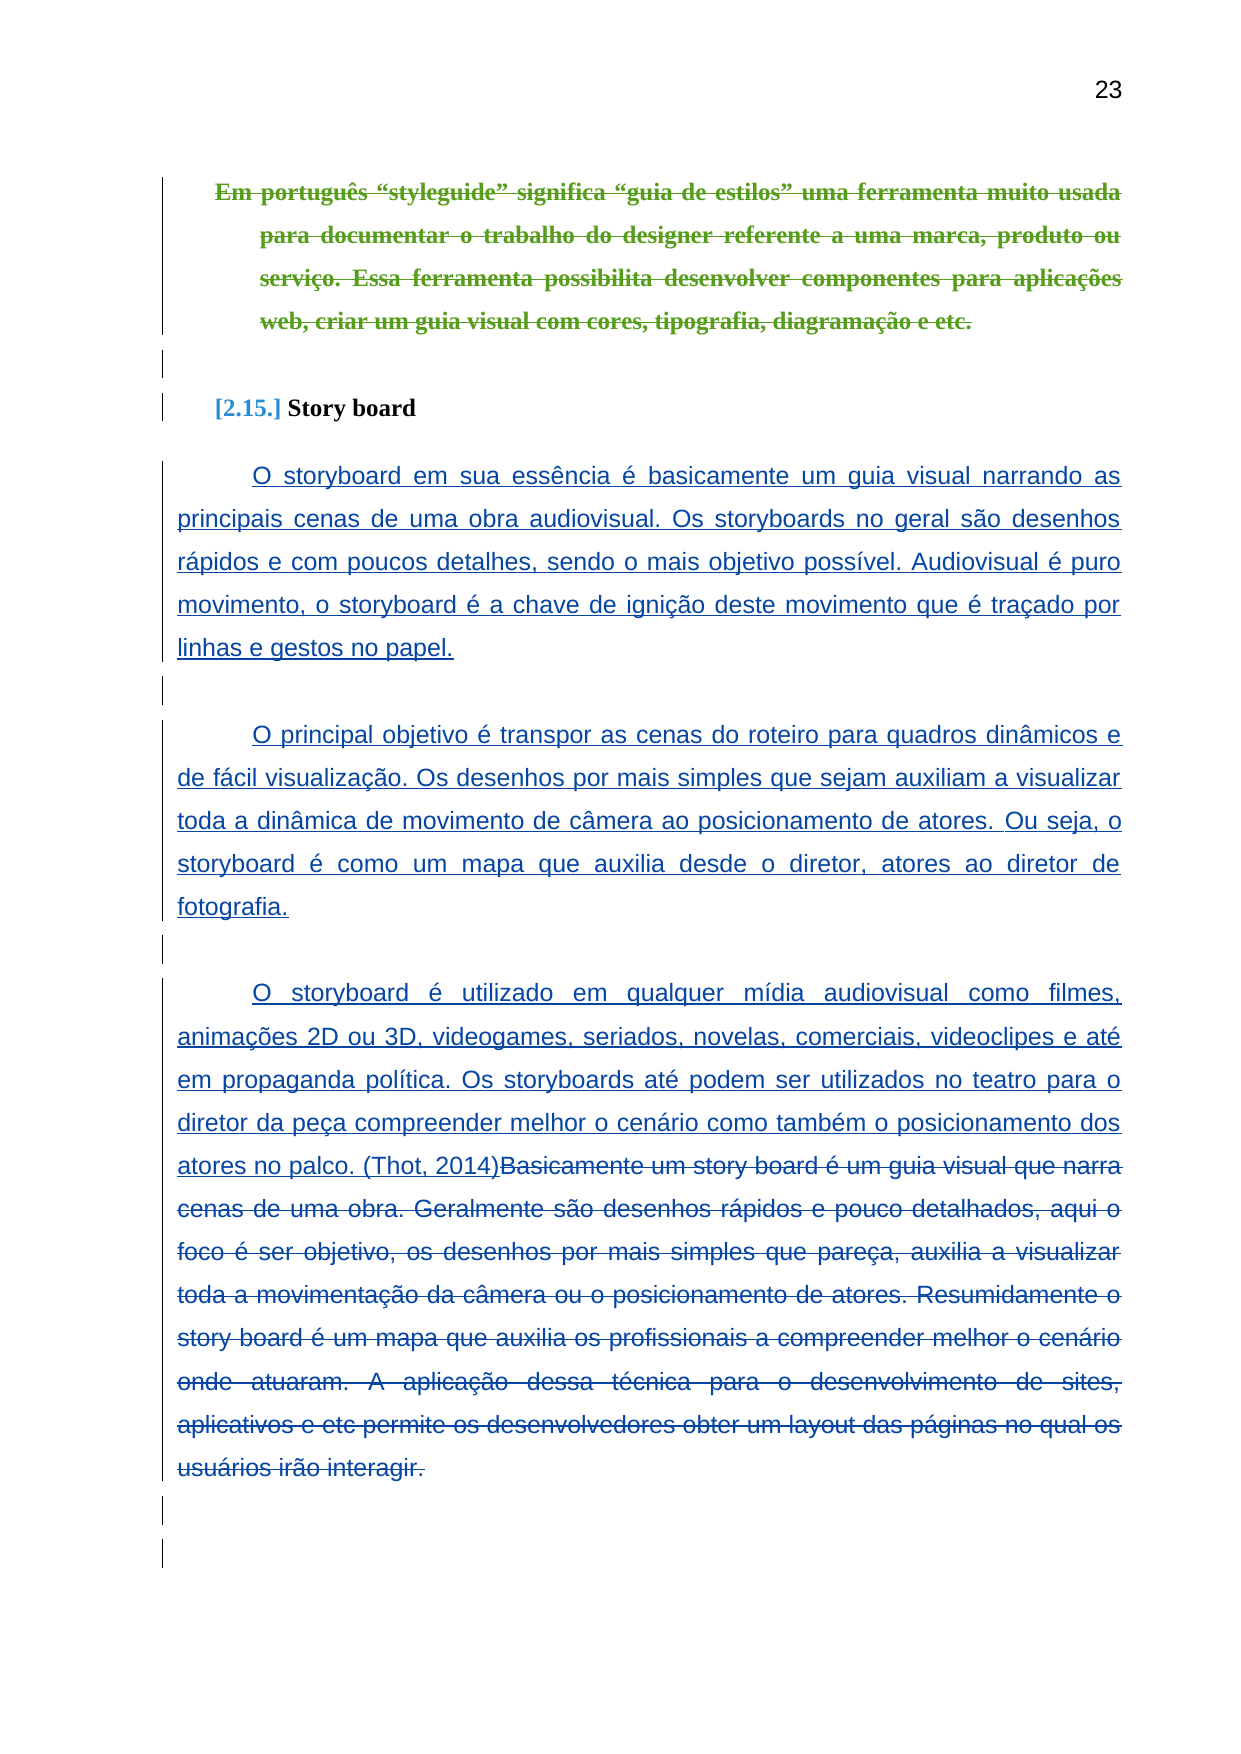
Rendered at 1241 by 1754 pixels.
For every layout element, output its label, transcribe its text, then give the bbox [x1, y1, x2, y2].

text Story board [214, 393, 1122, 421]
